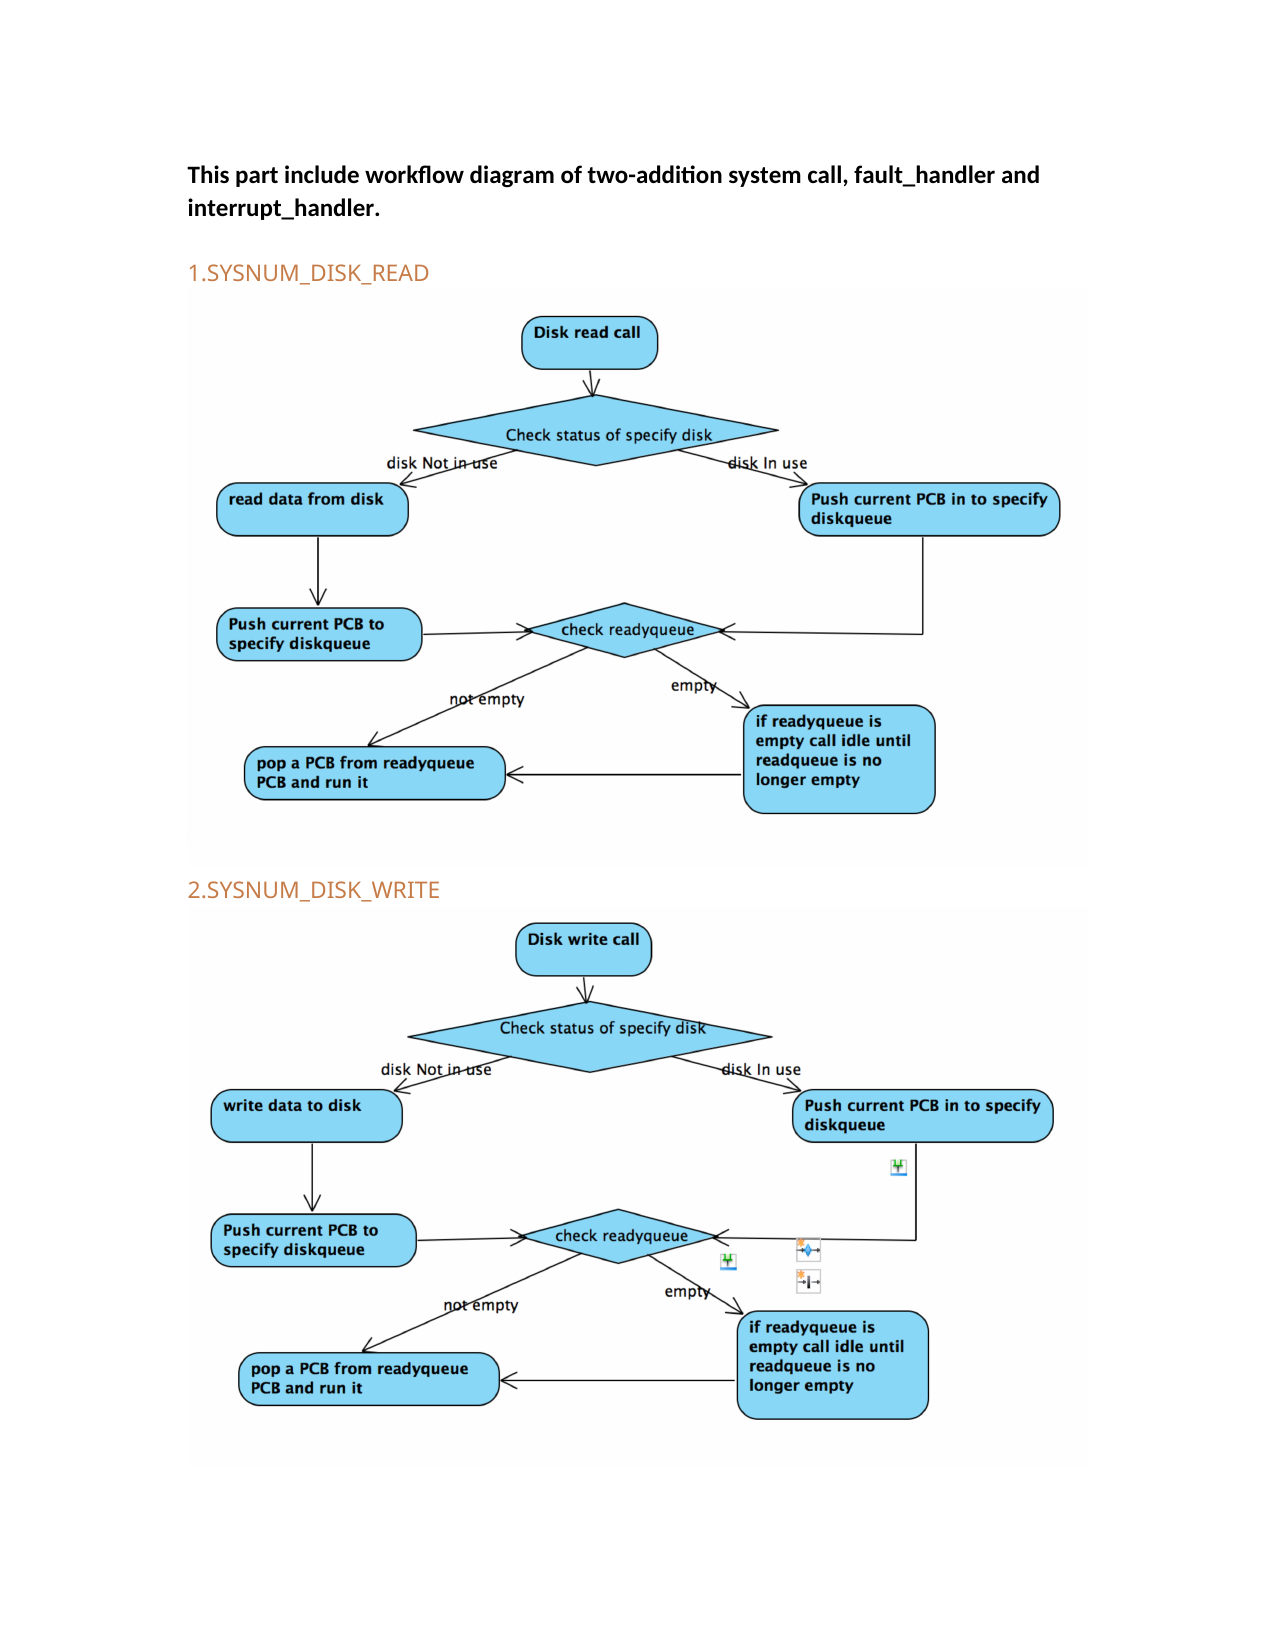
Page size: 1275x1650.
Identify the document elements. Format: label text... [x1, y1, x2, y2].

text 2.SYSNUM_DISK_WRITE [187, 874, 1087, 906]
text This part include workflow diagram of two-addition system call, fault_handler and interrupt_handler. [187, 159, 1087, 224]
picture [187, 906, 1088, 1468]
picture [187, 288, 1088, 868]
text 1.SYSNUM_DISK_READ [187, 256, 1087, 288]
